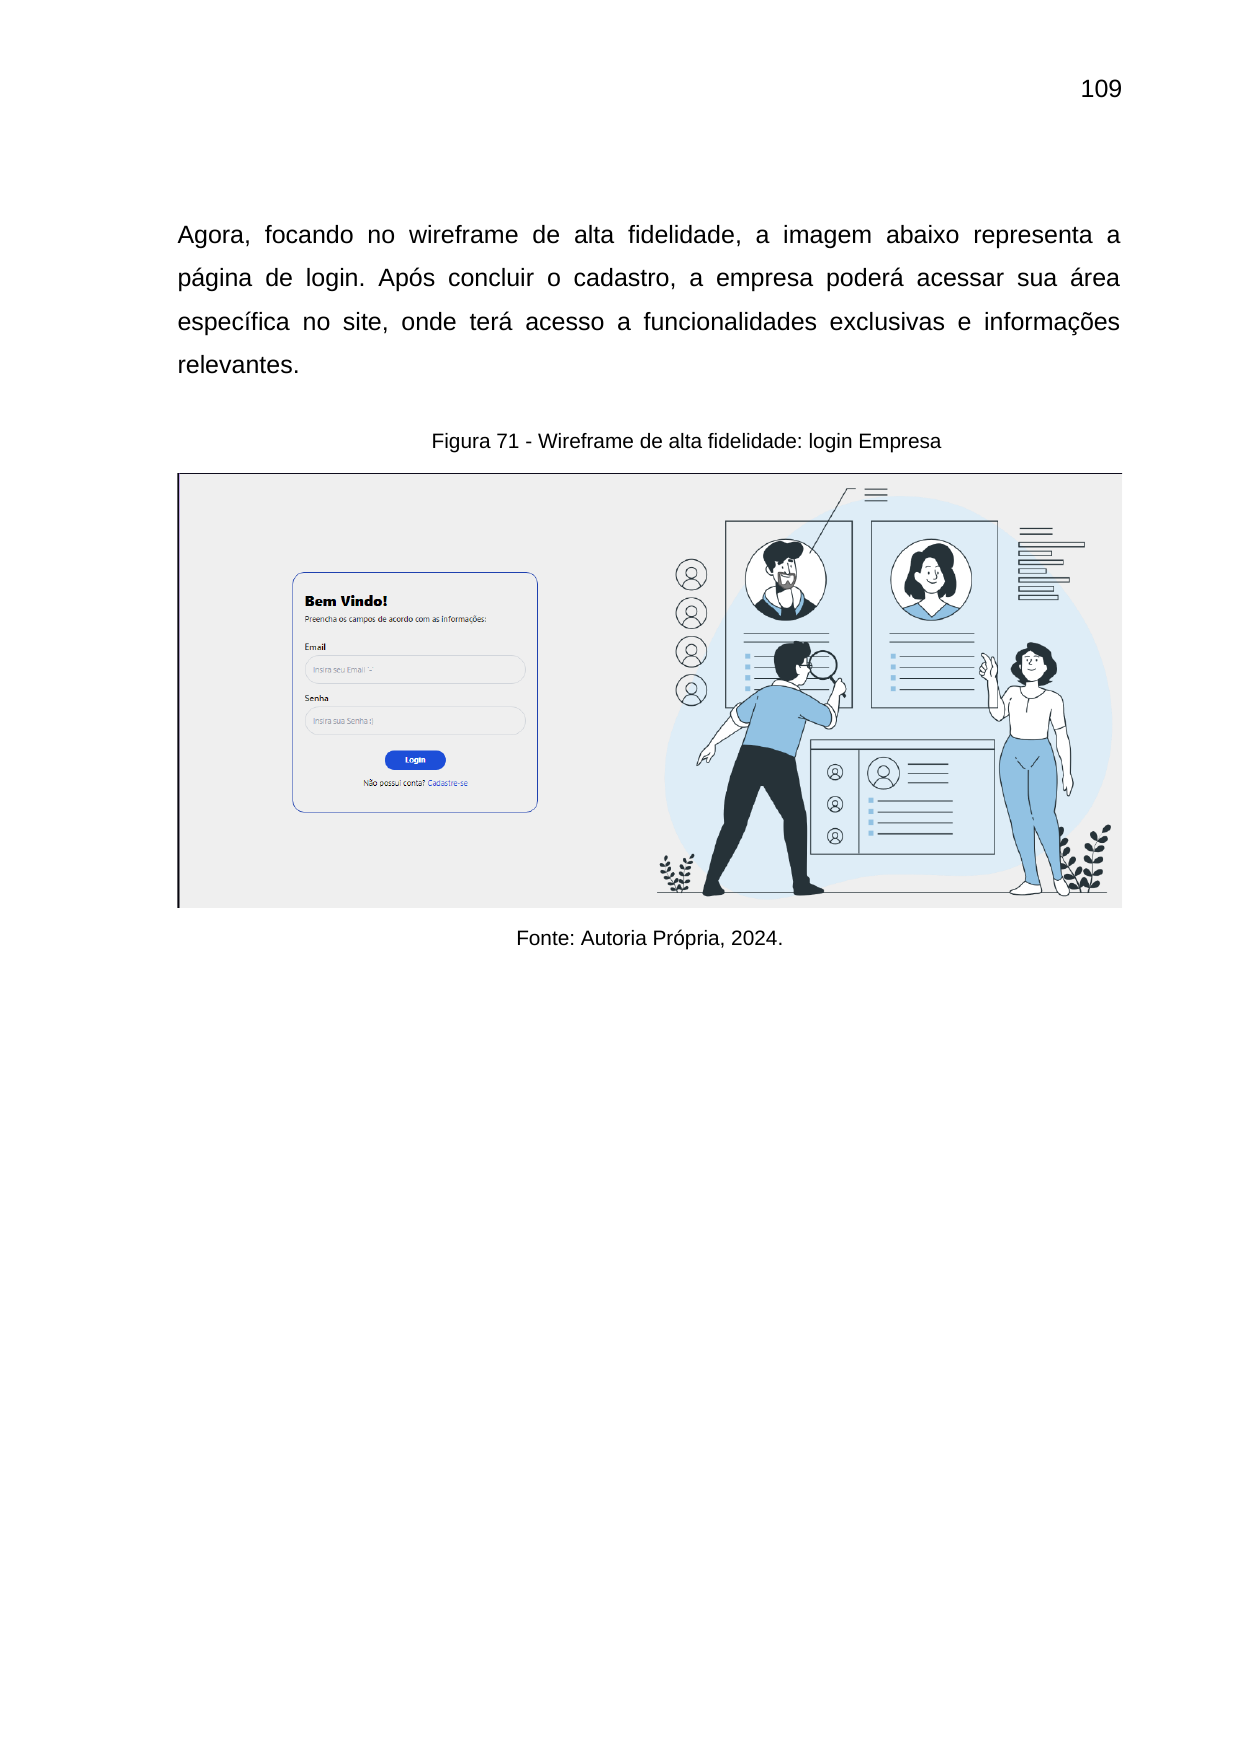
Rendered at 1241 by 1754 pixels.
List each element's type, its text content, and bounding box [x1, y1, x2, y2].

text Figura 71 - Wireframe de alta fidelidade: login Empresa [177, 429, 1122, 453]
picture [177, 473, 1123, 908]
text Agora, focando no wireframe de alta fidelidade, a imagem abaixo representa a página de login. Após concluir o cadastro, a empresa poderá acessar sua área específica no site, onde terá acesso a funcionalidades exclusivas e informações relevantes. [177, 220, 1122, 378]
text Fonte: Autoria Própria, 2024. [177, 926, 1122, 950]
